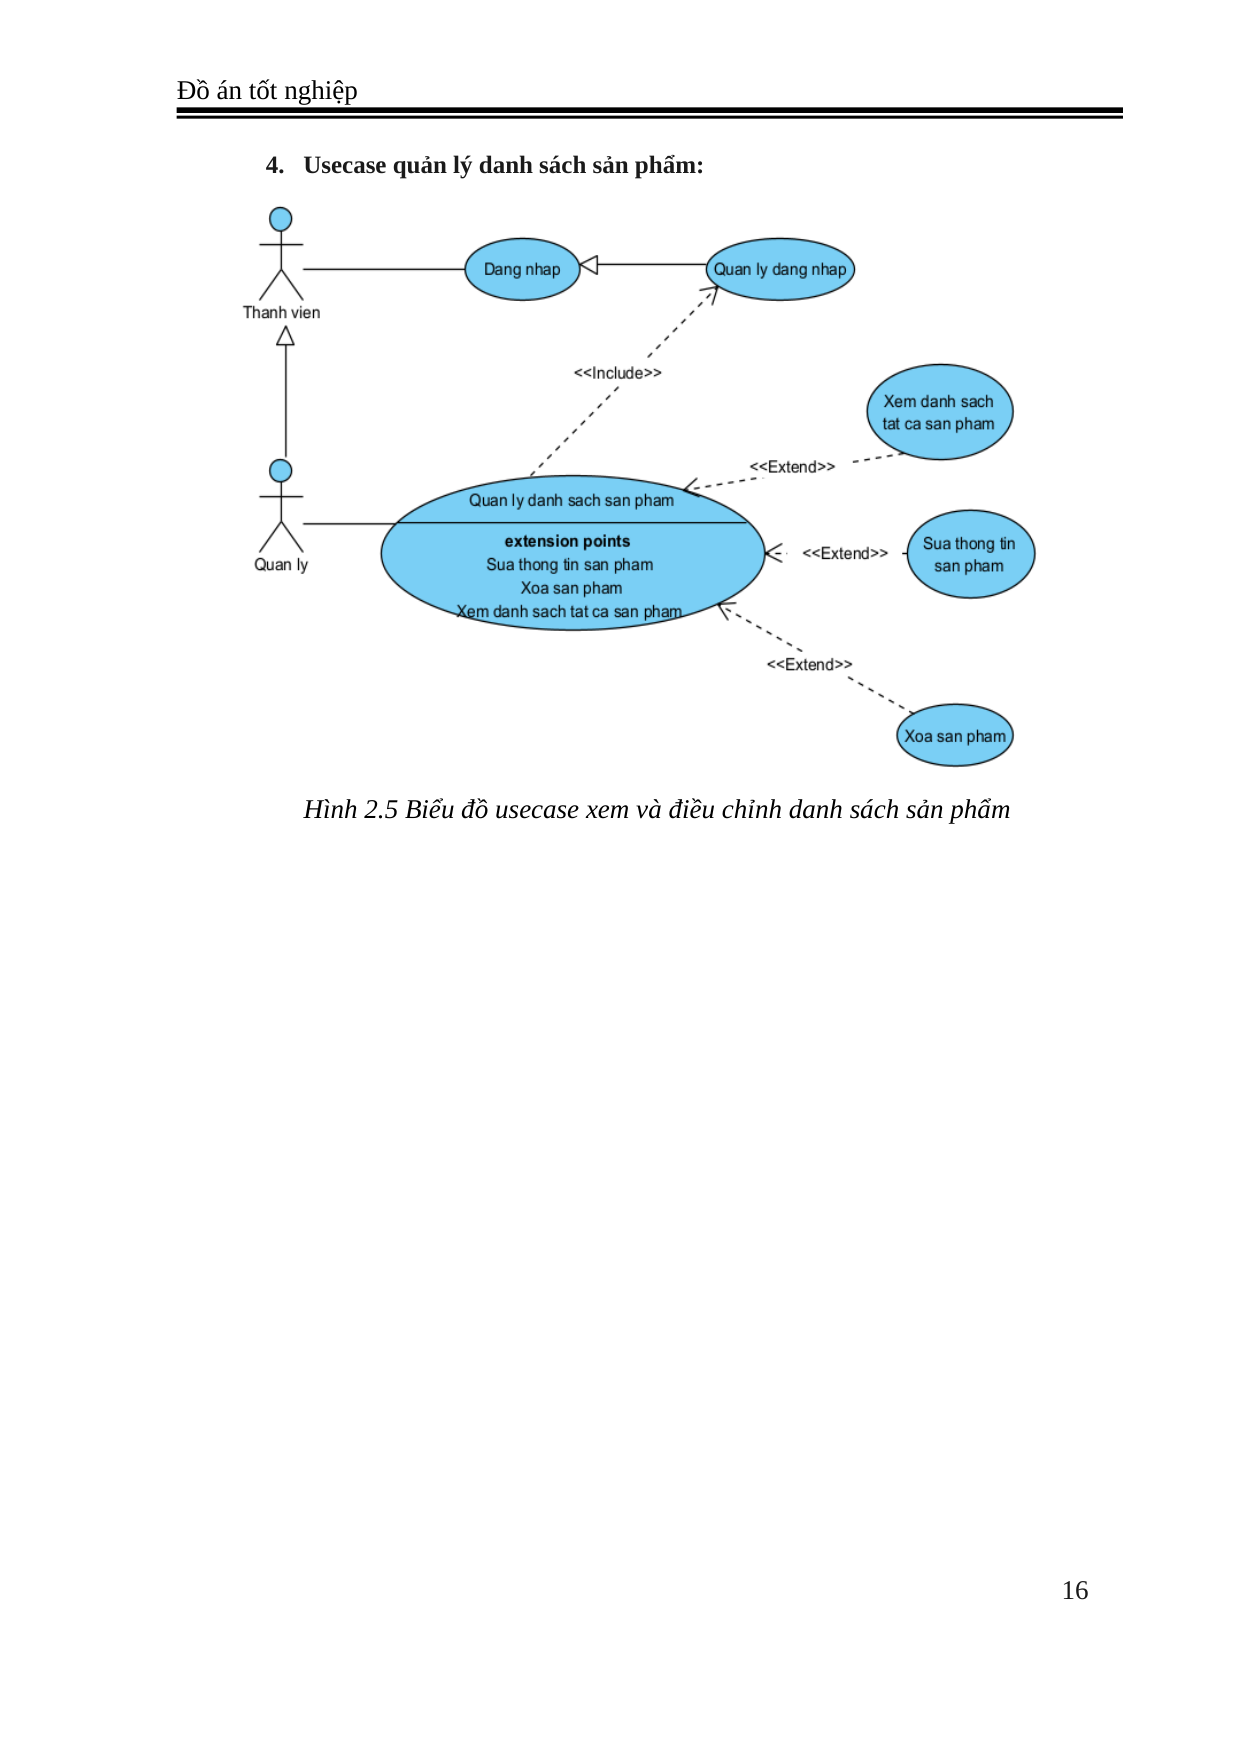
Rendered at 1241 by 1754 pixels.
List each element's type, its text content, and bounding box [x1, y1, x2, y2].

text Hình 2.5 Biểu đồ usecase xem và điều chỉnh danh sách sản phẩm [228, 793, 1088, 824]
subtitle Usecase quản lý danh sách sản phẩm: [266, 150, 1088, 179]
picture [236, 191, 1062, 789]
